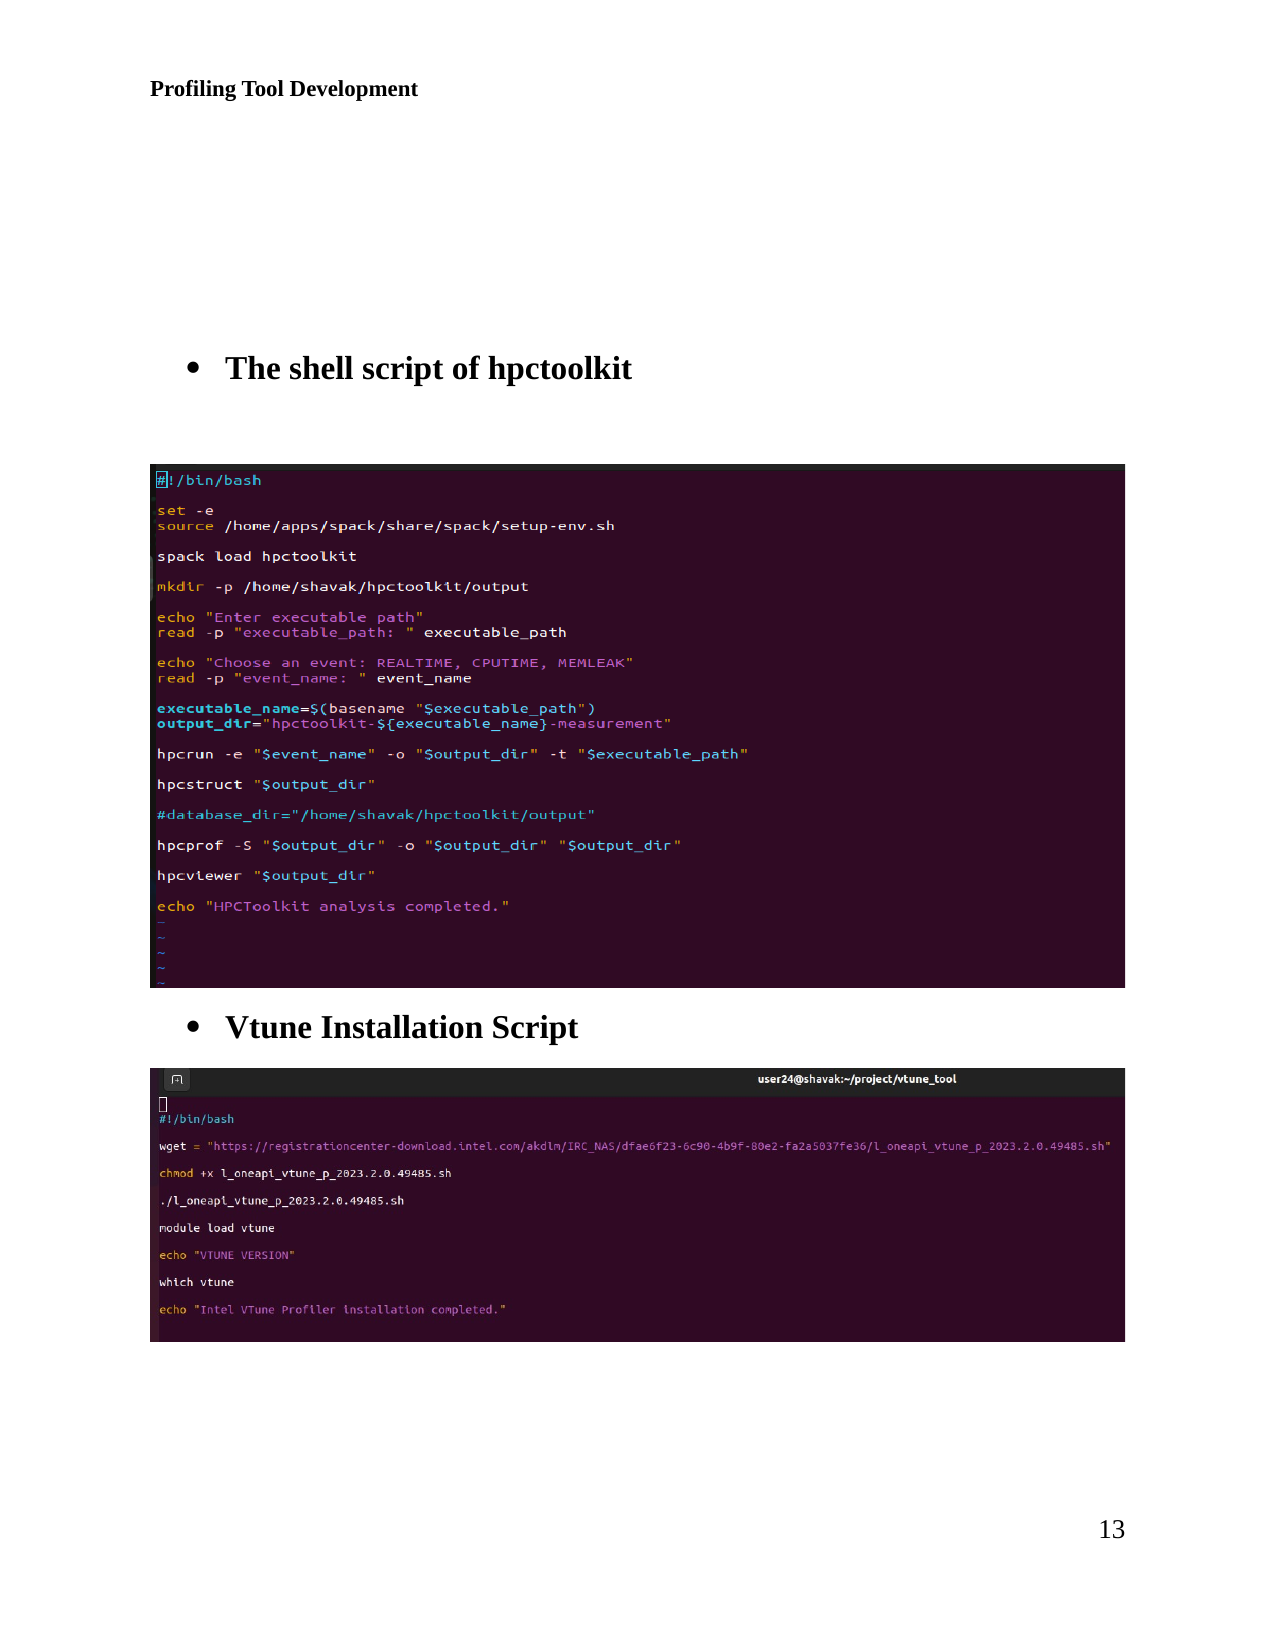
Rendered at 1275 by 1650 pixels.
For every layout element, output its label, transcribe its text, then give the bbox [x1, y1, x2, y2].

picture [150, 464, 1125, 988]
list Vtune Installation Script [187, 1007, 1125, 1045]
picture [150, 1068, 1125, 1342]
list The shell script of hpctoolkit [187, 349, 1125, 387]
